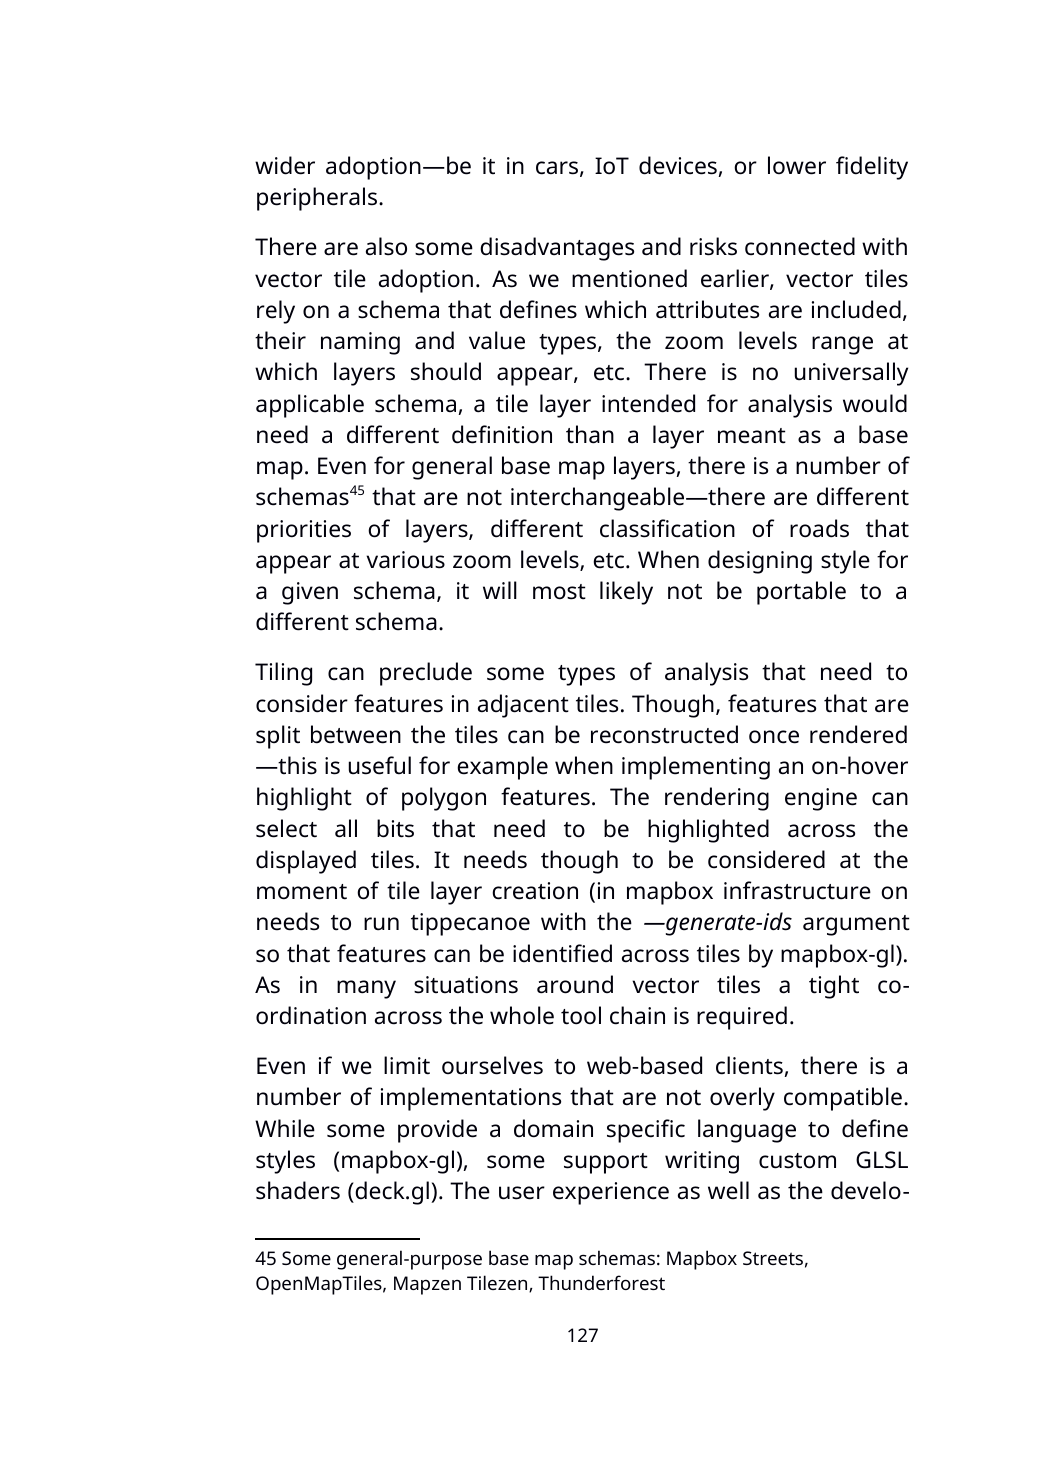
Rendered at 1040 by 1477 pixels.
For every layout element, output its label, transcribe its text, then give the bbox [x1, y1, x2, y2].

text Tiling can preclude some types of analysis that need to consider features in adjacent tiles. Though, features that are split between the tiles can be reconstructed once rendered—this is useful for example when implementing an on-hover highlight of polygon features. The rendering engine can select all bits that need to be highlighted across the displayed tiles. It needs though to be considered at the moment of tile layer creation (in mapbox infrastructure on needs to run tippecanoe with the —generate-ids argument so that features can be identified across tiles by mapbox-gl). As in many situations around vector tiles a tight coordination across the whole tool chain is required. [255, 656, 910, 1031]
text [255, 150, 910, 212]
text There are also some disadvantages and risks connected with vector tile adoption. As we mentioned earlier, vector tiles rely on a schema that defines which attributes are included, their naming and value types, the zoom levels range at which layers should appear, etc. There is no universally applicable schema, a tile layer intended for analysis would need a different definition than a layer meant as a base map. Even for general base map layers, there is a number of schemas that are not interchangeable—there are different priorities of layers, different classification of roads that appear at various zoom levels, etc. When designing style for a given schema, it will most likely not be portable to a different schema. [255, 231, 910, 637]
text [255, 1050, 910, 1206]
